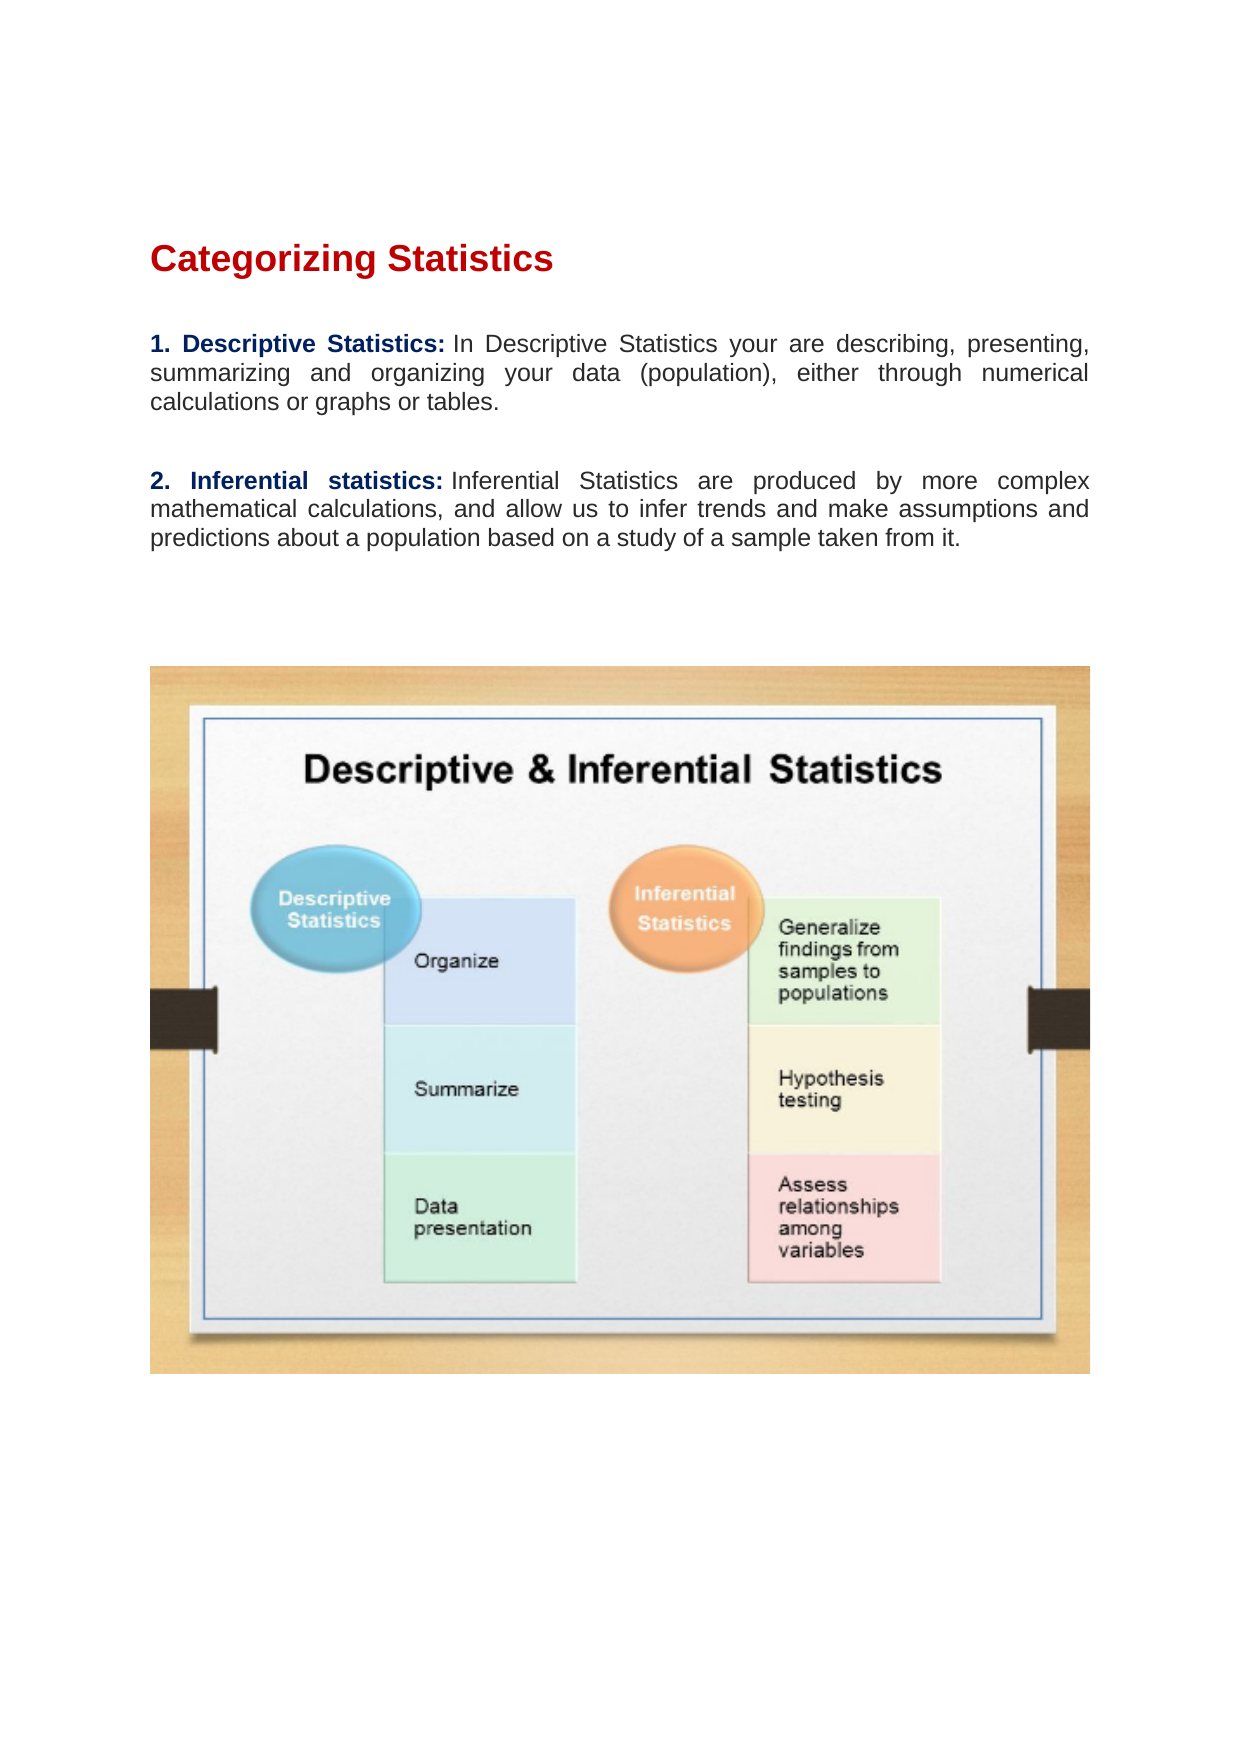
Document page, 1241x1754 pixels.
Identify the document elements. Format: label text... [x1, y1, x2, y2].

text 1. Descriptive Statistics: In Descriptive Statistics your are describing, presenting, summarizing and organizing your data (population), either through numerical calculations or graphs or tables. [150, 329, 1090, 416]
text Categorizing Statistics [150, 236, 1090, 279]
picture [150, 666, 1091, 1374]
text 2. Inferential statistics: Inferential Statistics are produced by more complex mathematical calculations, and allow us to infer trends and make assumptions and predictions about a population based on a study of a sample taken from it. [150, 466, 1090, 552]
